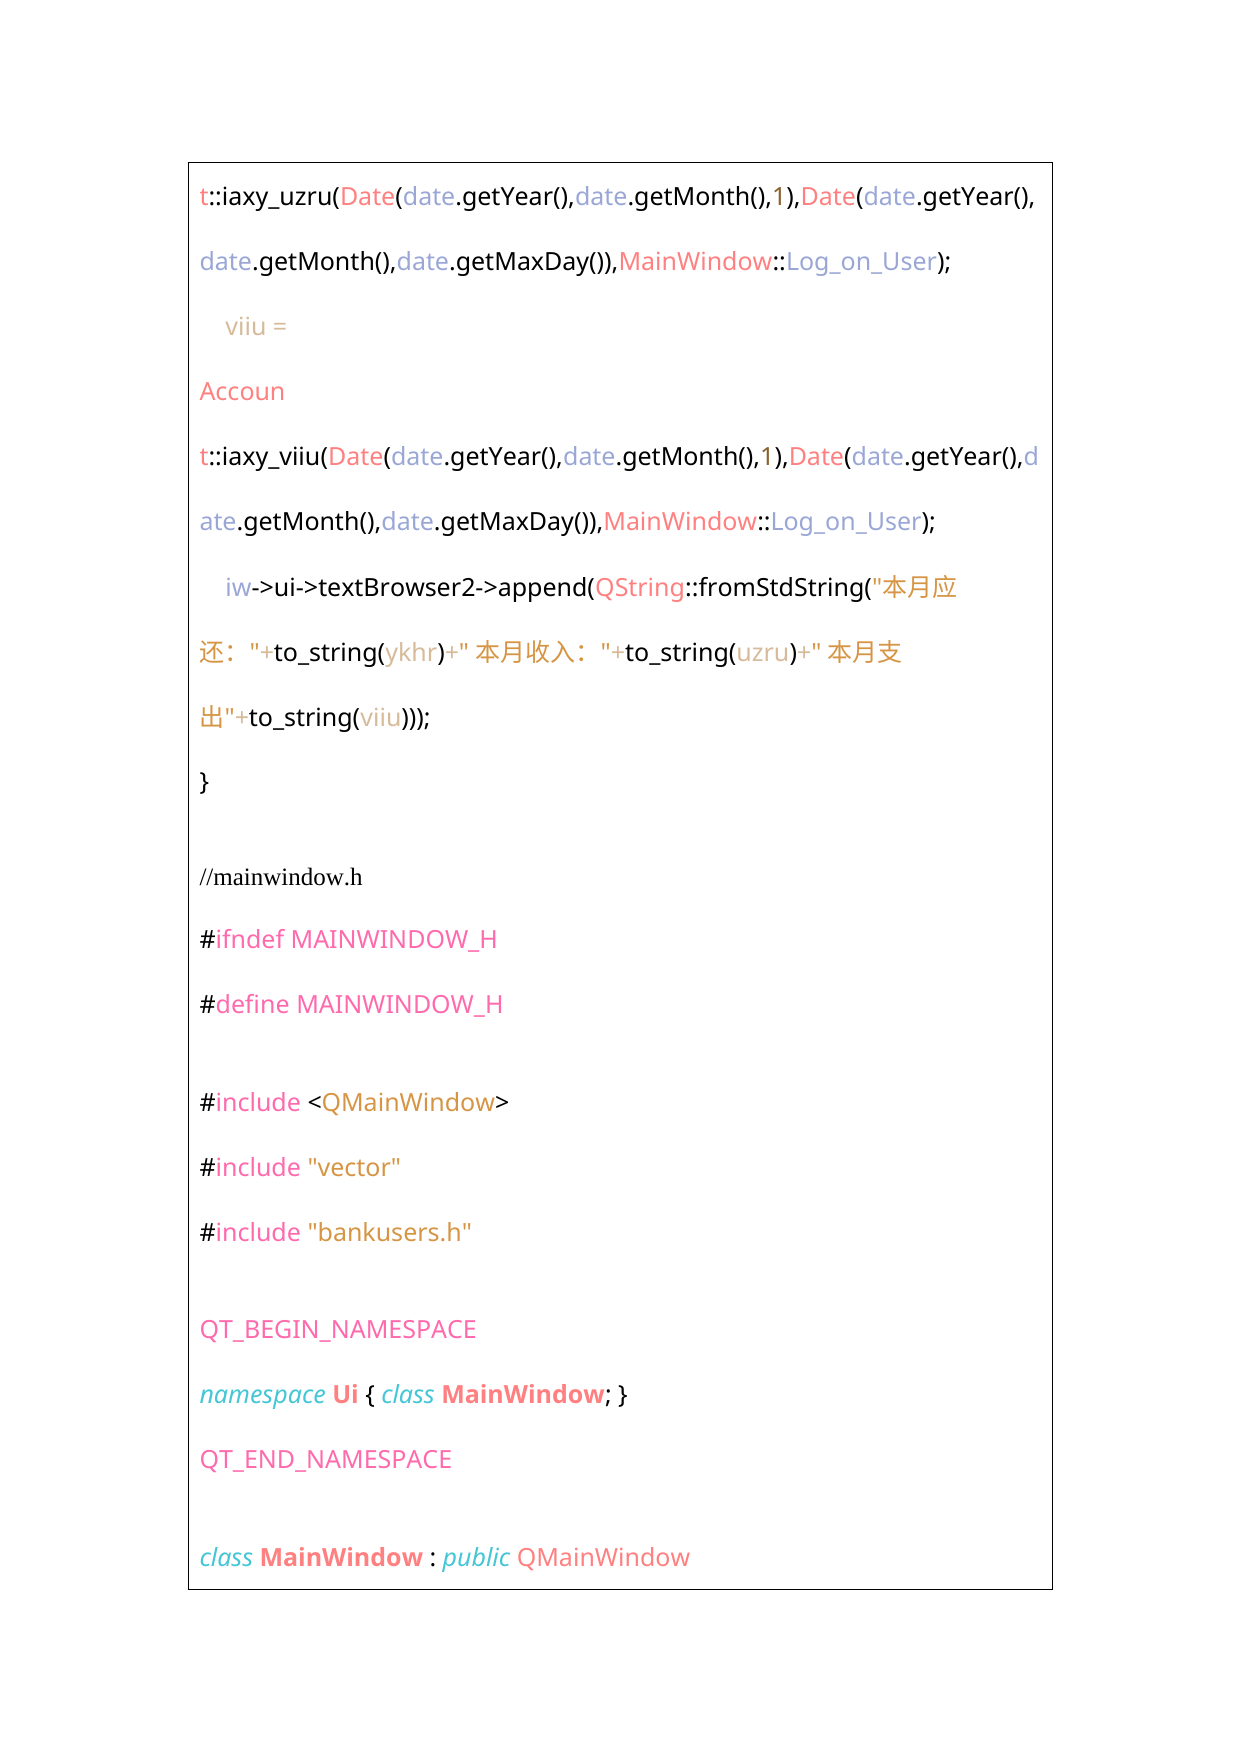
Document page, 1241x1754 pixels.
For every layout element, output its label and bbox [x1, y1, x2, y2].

table_header [189, 163, 1052, 1589]
